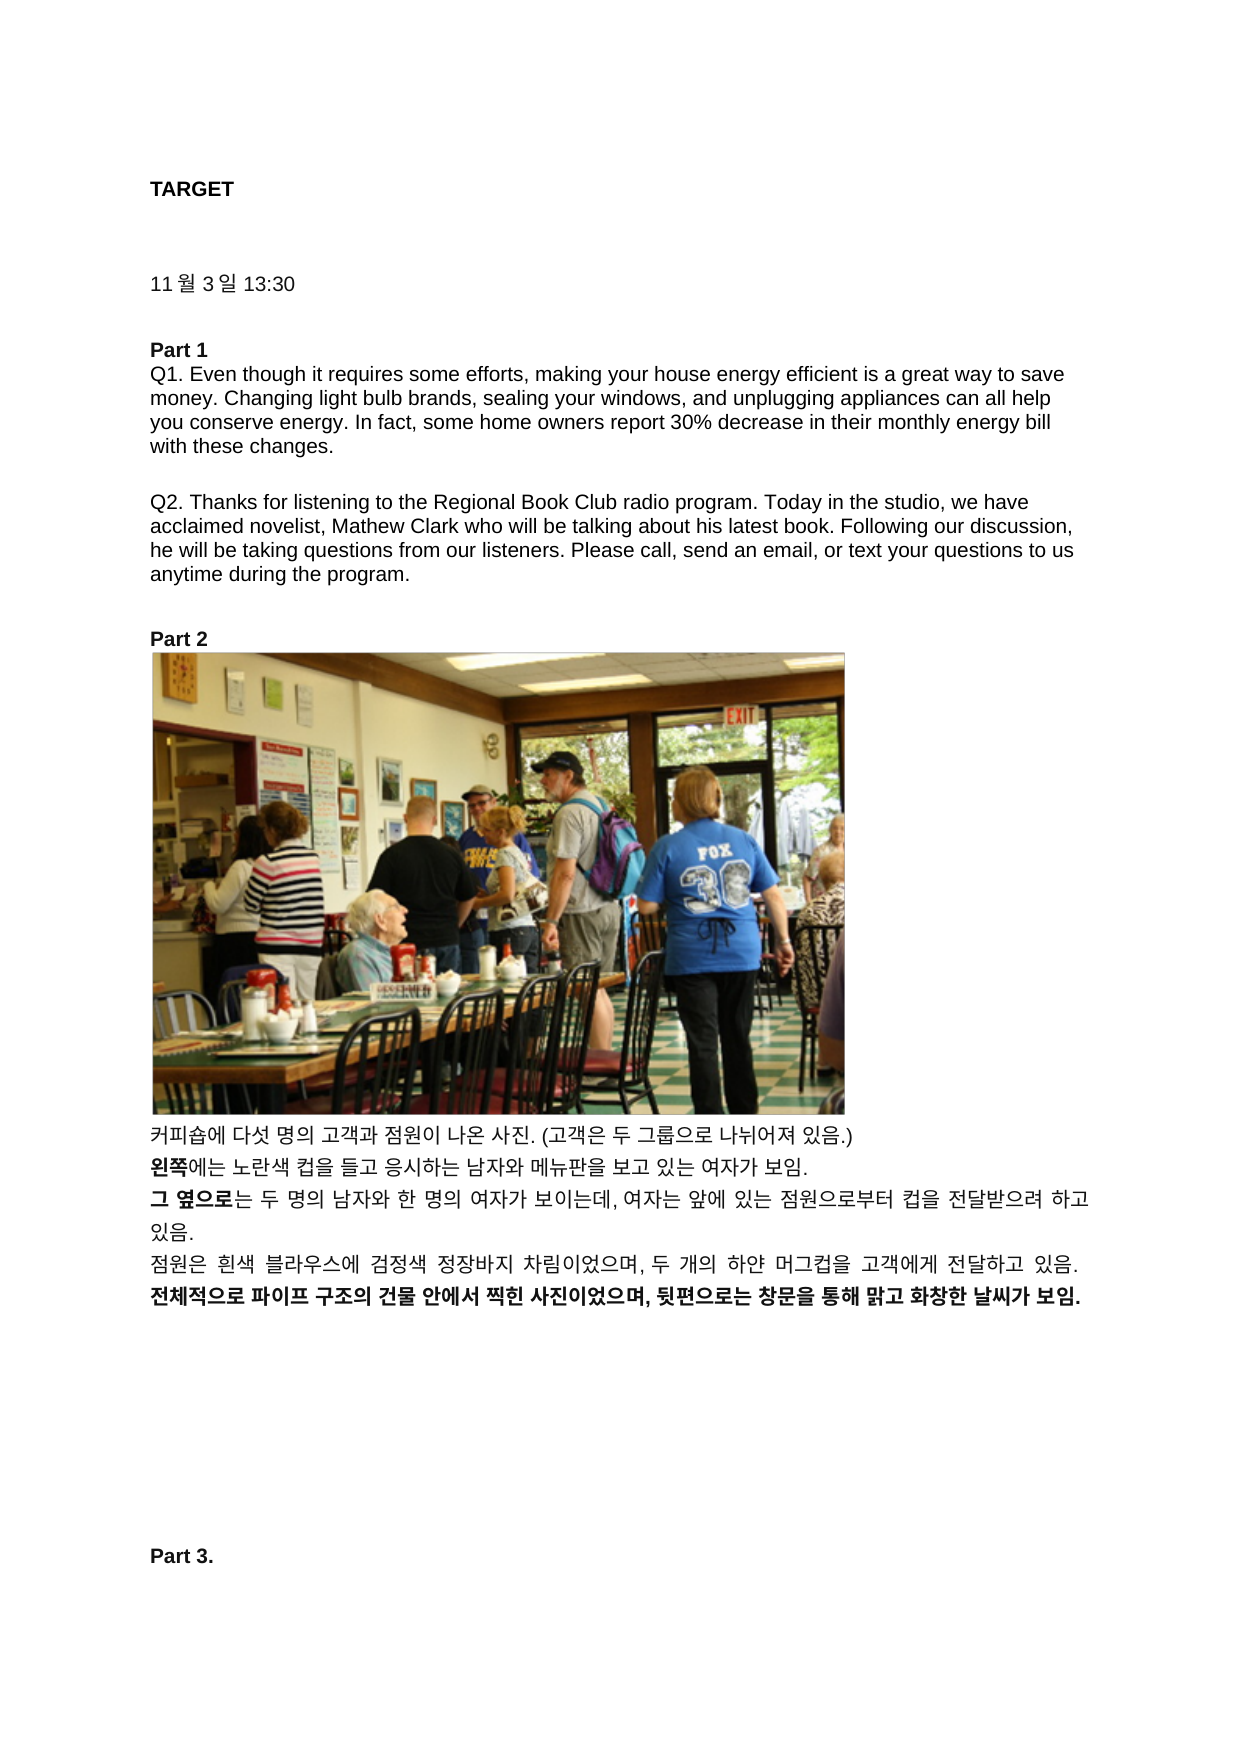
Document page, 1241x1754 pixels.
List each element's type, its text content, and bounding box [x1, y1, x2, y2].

text 11월 3일 13:30 [150, 266, 1090, 298]
picture [150, 650, 848, 1118]
text 점원은 흰색 블라우스에 검정색 정장바지 차림이었으며, 두 개의 하얀 머그컵을 고객에게 전달하고 있음. 전체적으로 파이프 구조의 건물 안에서 찍힌 사진이었으며, 뒷편으로는 창문을 통해 맑고 화창한 날씨가 보임. [150, 1246, 1090, 1310]
text TARGET [150, 177, 1090, 201]
text 그 옆으로는 두 명의 남자와 한 명의 여자가 보이는데, 여자는 앞에 있는 점원으로부터 컵을 전달받으려 하고 있음. [150, 1182, 1090, 1246]
text Part 2 [150, 618, 1090, 650]
text Q1. Even though it requires some efforts, making your house energy efficient is a great way to save money. Changing light bulb brands, sealing your windows, and unplugging appliances can all help you conserve energy. In fact, some home owners report 30% decrease in their monthly energy bill with these changes. [150, 362, 1090, 458]
text Q2. Thanks for listening to the Regional Book Club radio program. Today in the studio, we have acclaimed novelist, Mathew Clark who will be talking about his latest book. Following our discussion, he will be taking questions from our listeners. Please call, send an email, or text your questions to us anytime during the program. [150, 490, 1090, 586]
text Part 1 [150, 330, 1090, 362]
text 커피숍에 다섯 명의 고객과 점원이 나온 사진. (고객은 두 그룹으로 나뉘어져 있음.) [150, 1117, 1090, 1149]
text 왼쪽에는 노란색 컵을 들고 응시하는 남자와 메뉴판을 보고 있는 여자가 보임. [150, 1149, 1090, 1182]
text Part 3. [150, 1536, 1090, 1568]
